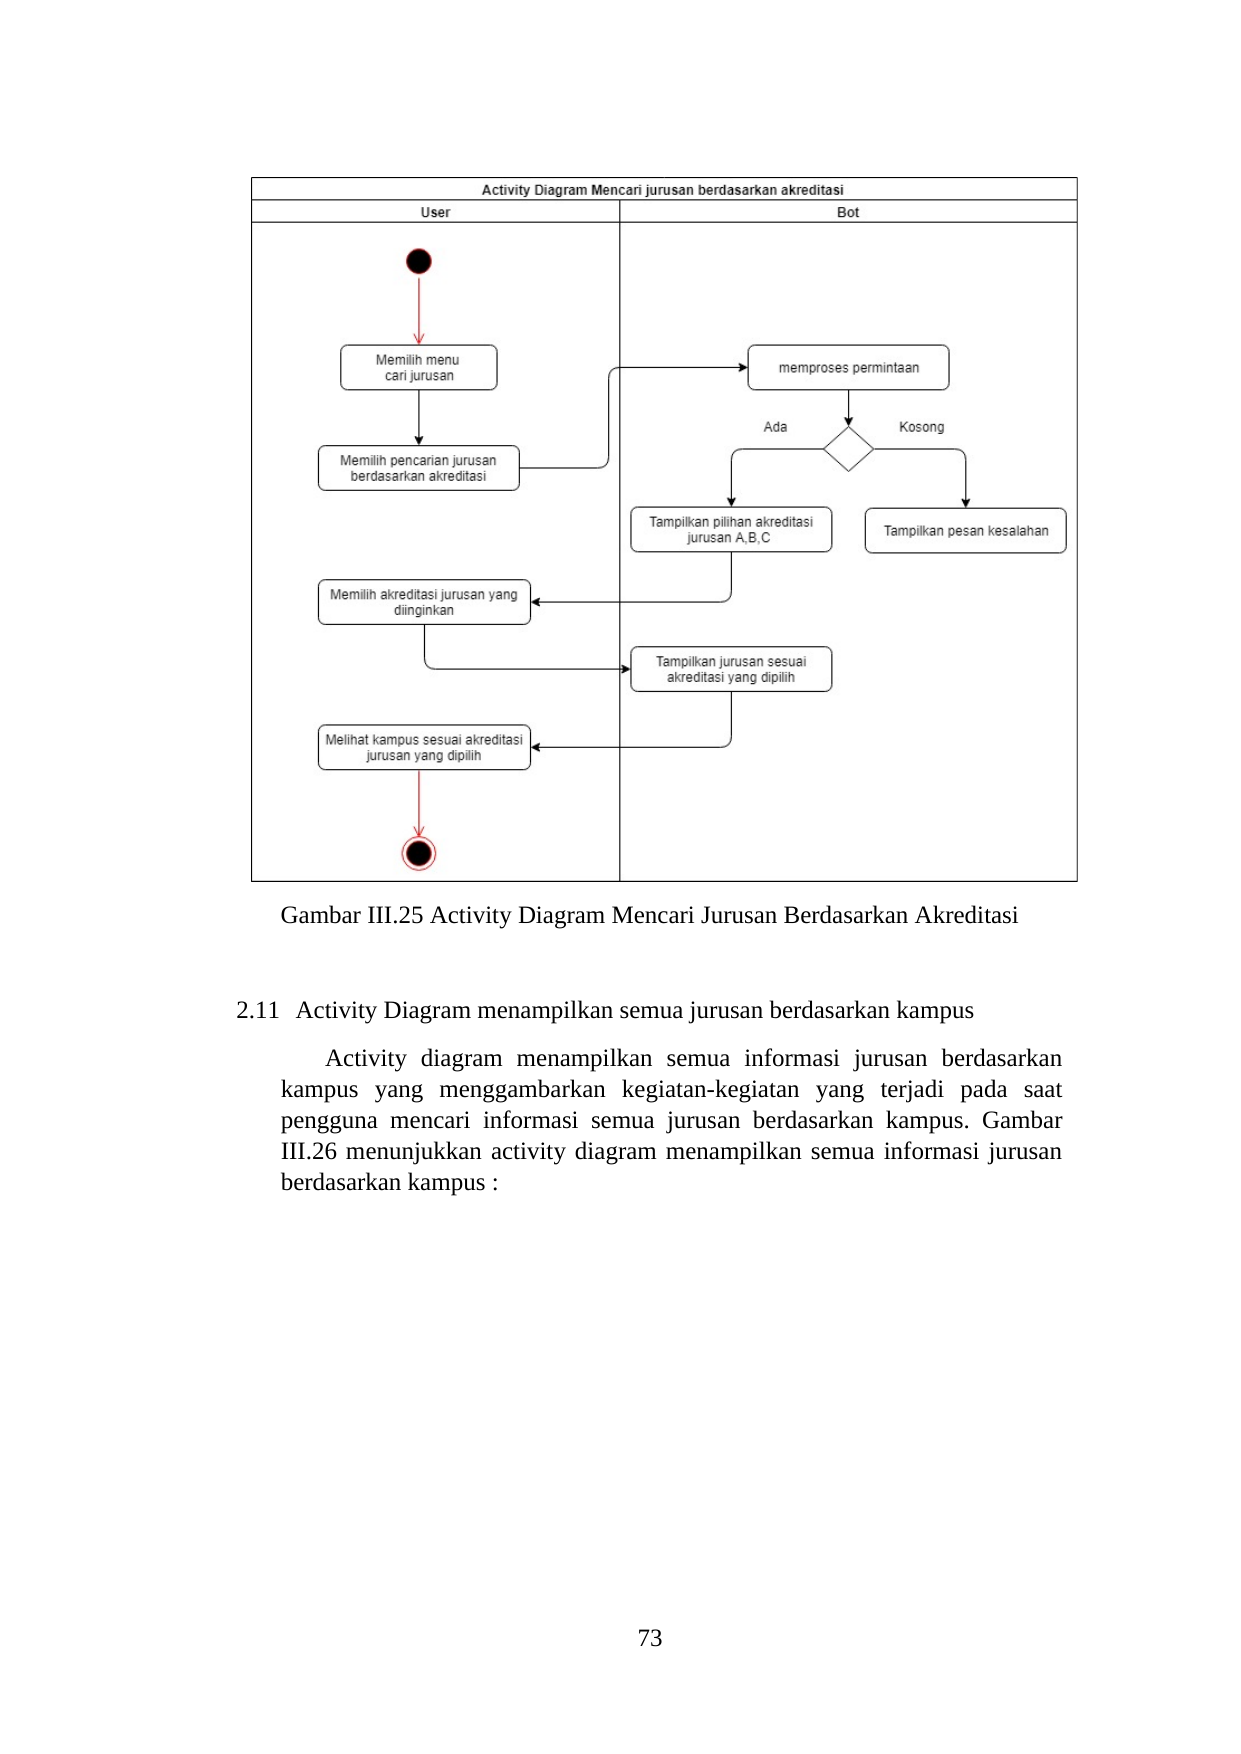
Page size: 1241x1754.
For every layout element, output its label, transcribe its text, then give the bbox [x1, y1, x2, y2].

text Gambar III.25 Activity Diagram Mencari Jurusan Berdasarkan Akreditasi [236, 900, 1063, 929]
picture [251, 177, 1078, 882]
text Activity diagram menampilkan semua informasi jurusan berdasarkan kampus yang menggambarkan kegiatan-kegiatan yang terjadi pada saat pengguna mencari informasi semua jurusan berdasarkan kampus. Gambar III.26 menunjukkan activity diagram menampilkan semua informasi jurusan berdasarkan kampus : [281, 1043, 1063, 1196]
list Activity Diagram menampilkan semua jurusan berdasarkan kampus [236, 996, 1063, 1024]
